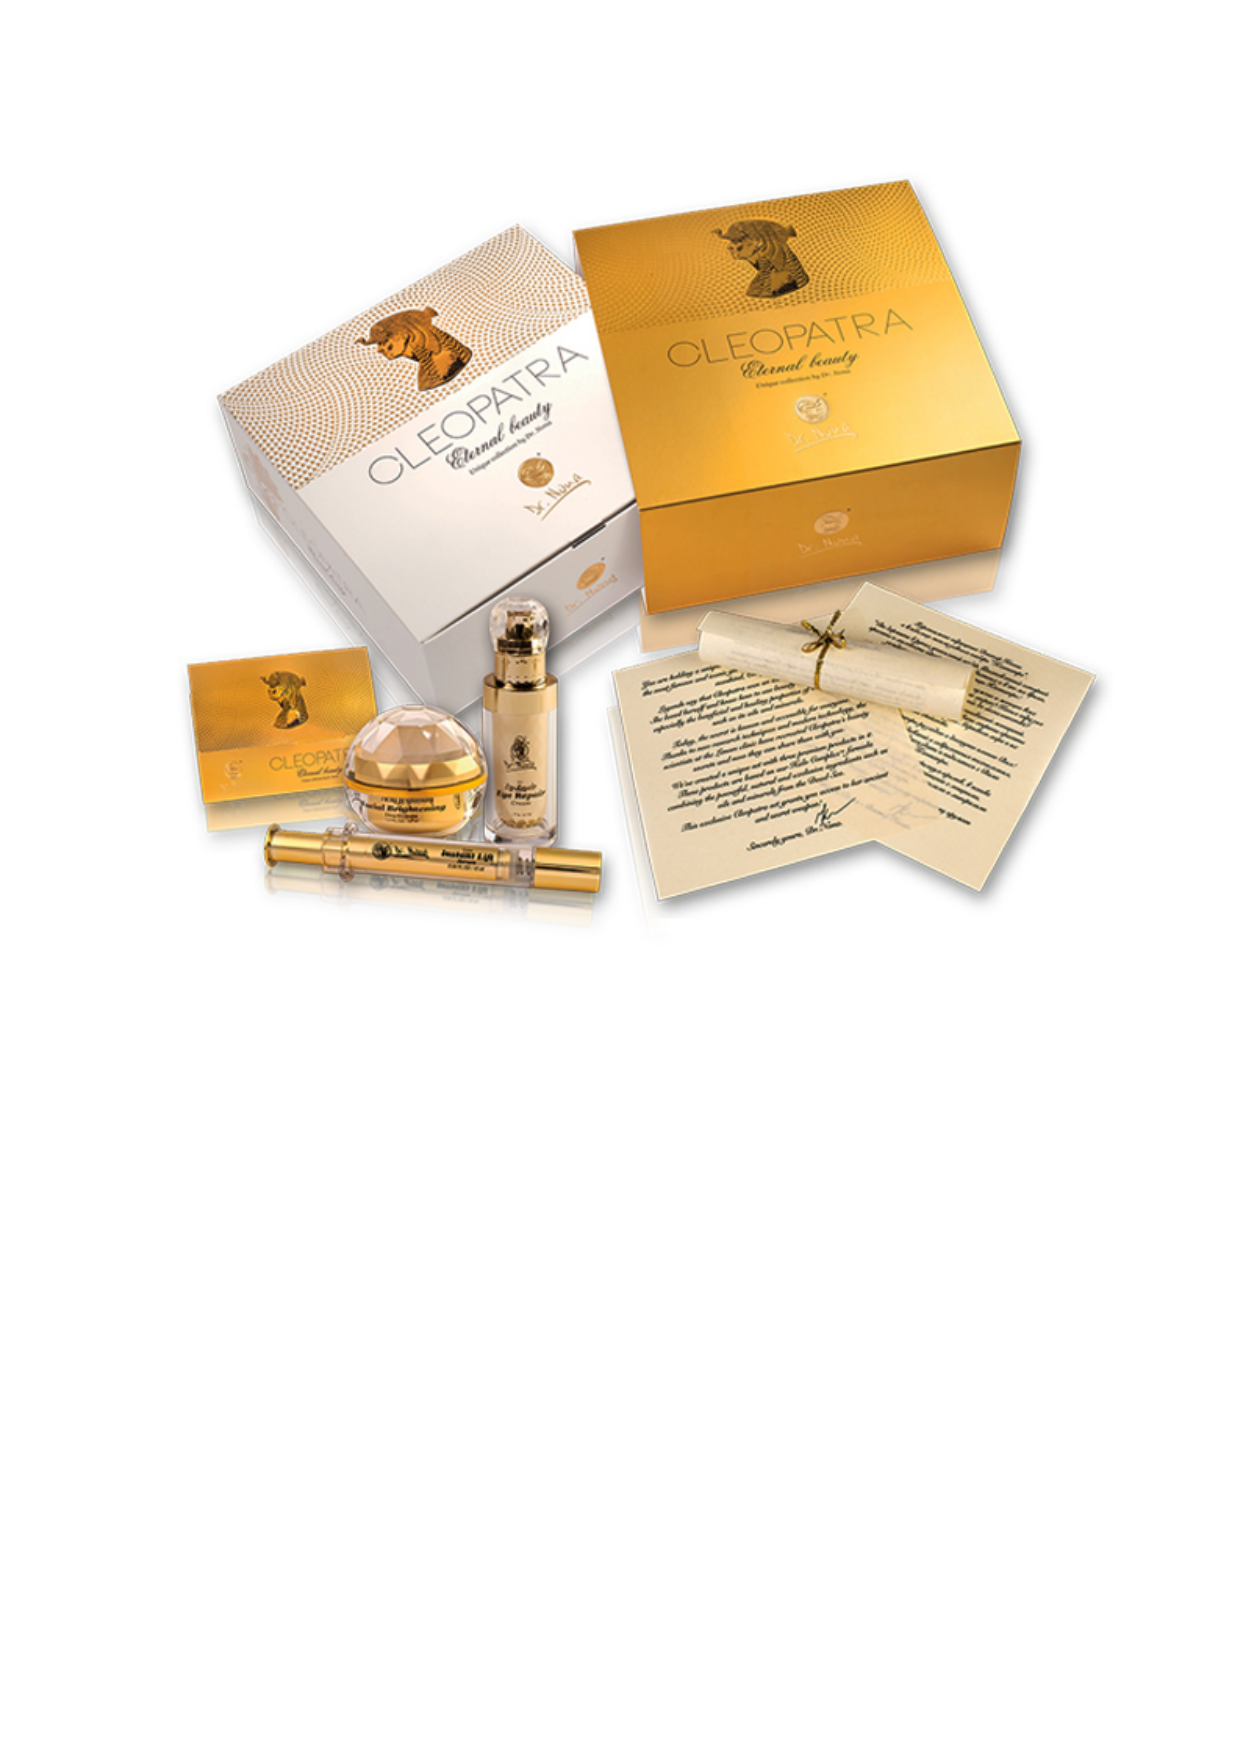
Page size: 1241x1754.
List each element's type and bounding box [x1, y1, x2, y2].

picture [177, 118, 1115, 1056]
